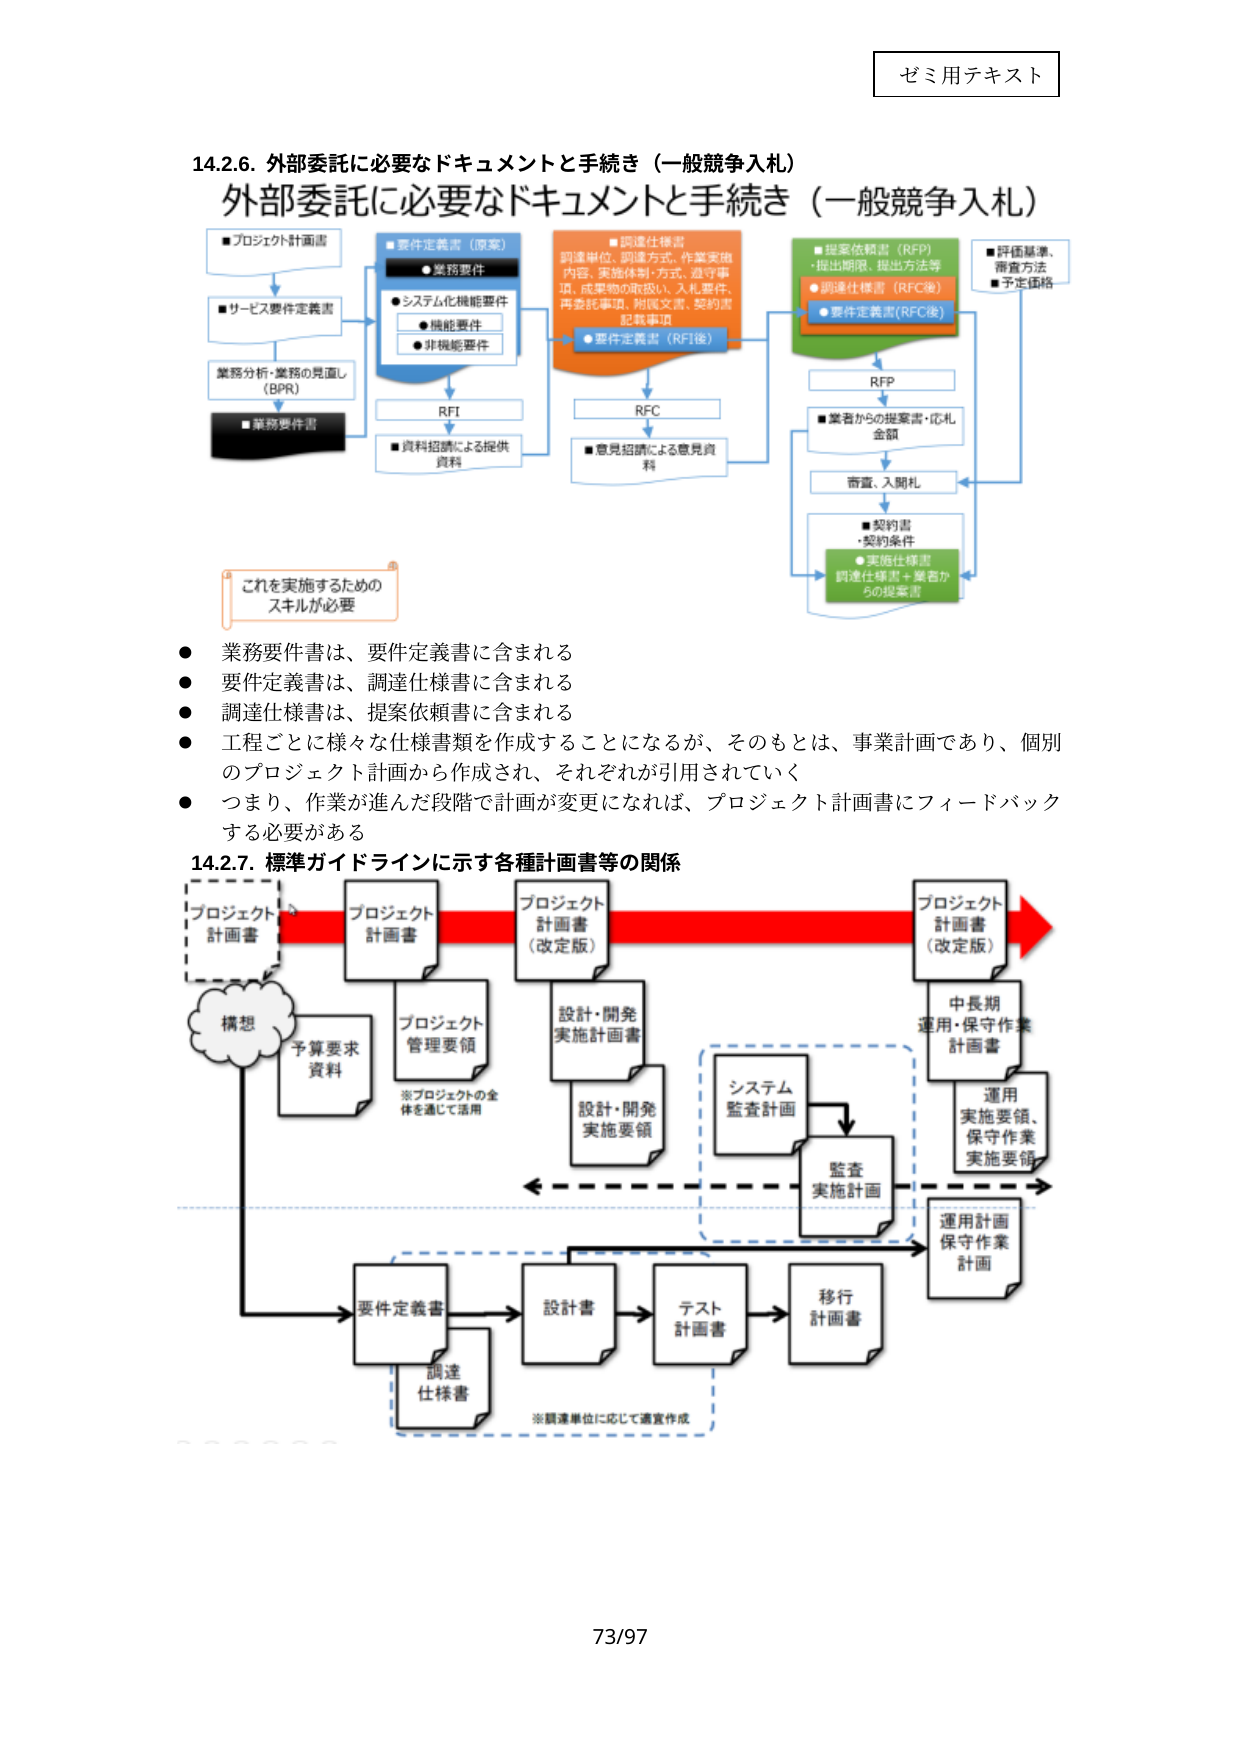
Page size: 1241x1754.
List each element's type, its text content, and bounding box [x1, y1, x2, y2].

subtitle 標準ガイドラインに示す各種計画書等の関係 [191, 846, 1063, 876]
subtitle 外部委託に必要なドキュメントと手続き（一般競争入札） [192, 148, 1063, 178]
list つまり、作業が進んだ段階で計画が変更になれば、プロジェクト計画書にフィードバックする必要がある [177, 786, 1063, 846]
list 要件定義書は、調達仕様書に含まれる [177, 667, 1063, 697]
list 工程ごとに様々な仕様書類を作成することになるが、そのもとは、事業計画であり、個別のプロジェクト計画から作成され、それぞれが引用されていく [177, 726, 1063, 786]
picture [177, 876, 1063, 1444]
picture [197, 177, 1084, 637]
list 調達仕様書は、提案依頼書に含まれる [177, 697, 1063, 726]
list 業務要件書は、要件定義書に含まれる [177, 637, 1063, 667]
